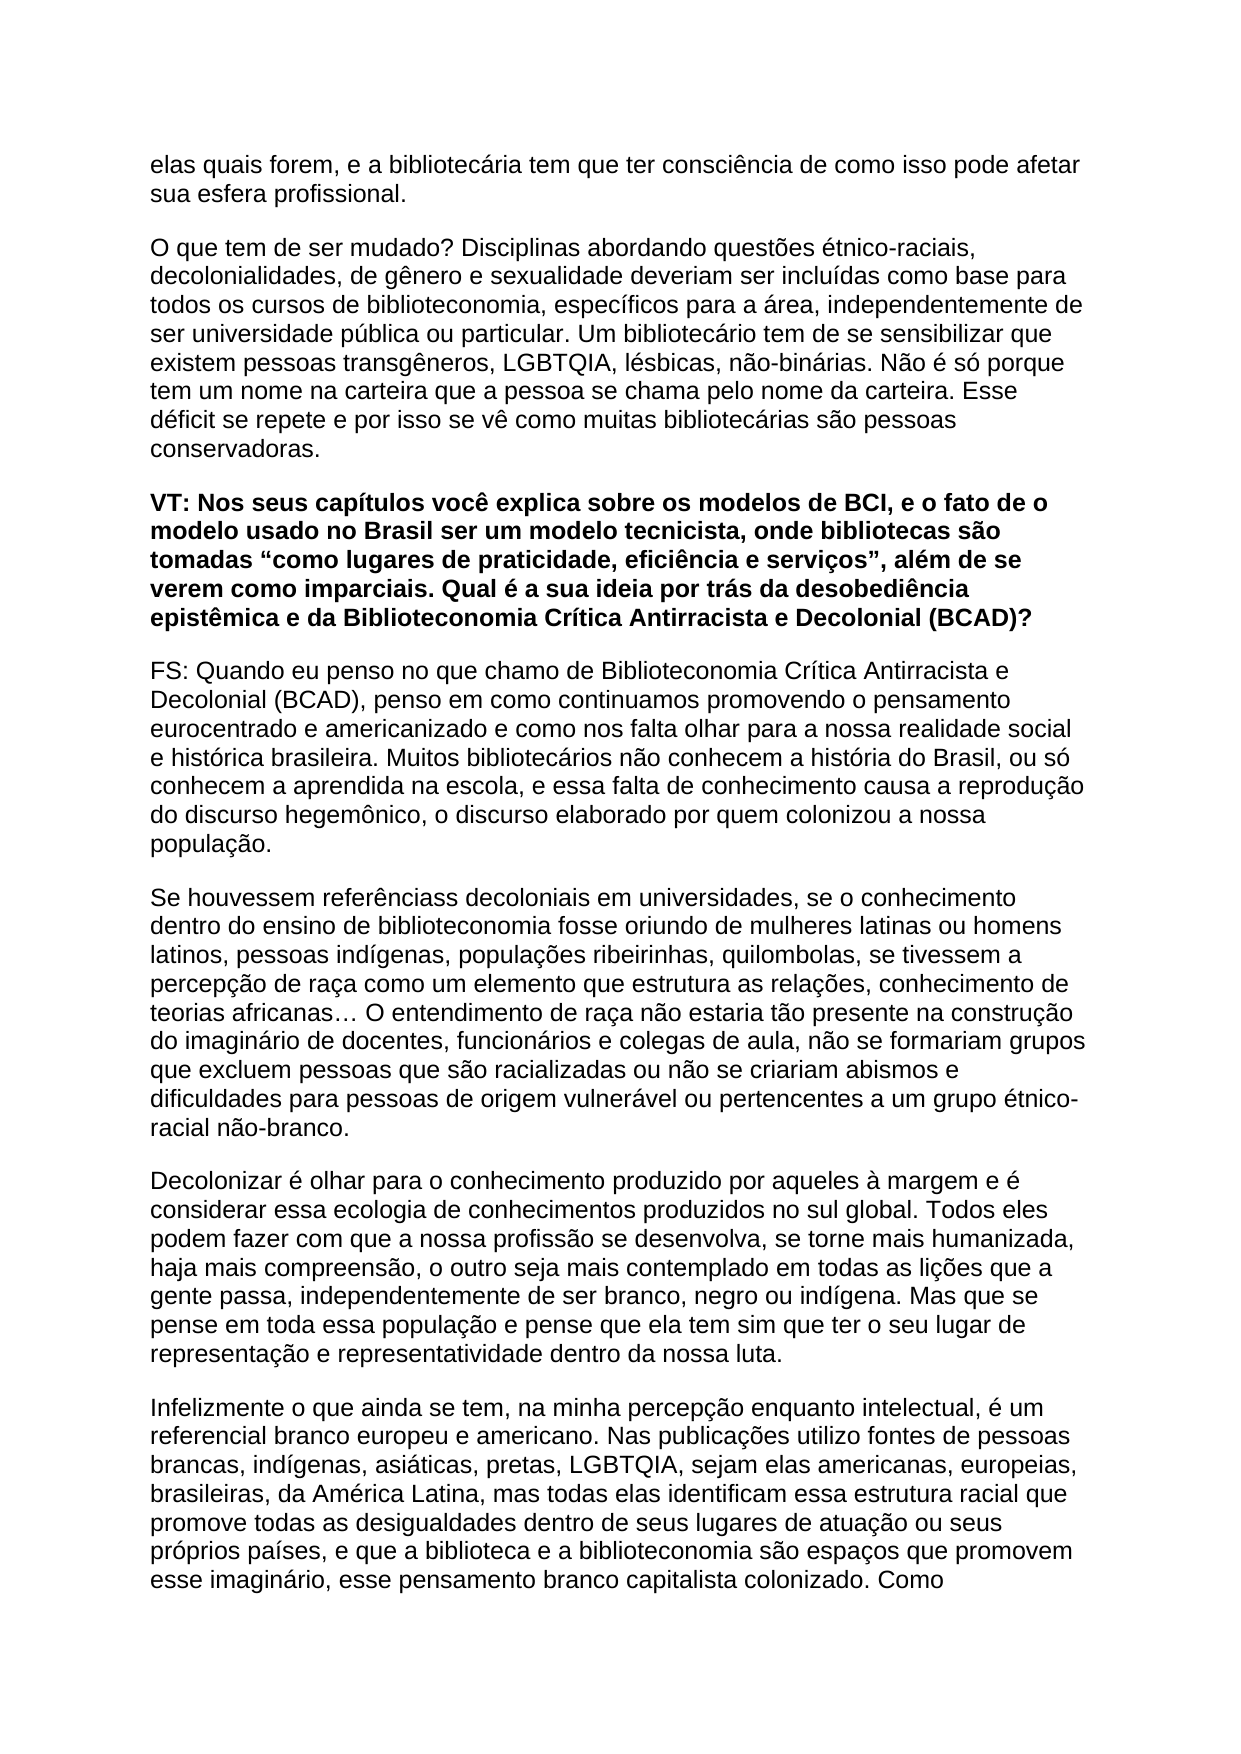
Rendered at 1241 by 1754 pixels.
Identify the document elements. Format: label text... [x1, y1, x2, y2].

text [150, 150, 1090, 207]
text O que tem de ser mudado? Disciplinas abordando questões étnico-raciais, decolonialidades, de gênero e sexualidade deveriam ser incluídas como base para todos os cursos de biblioteconomia, específicos para a área, independentemente de ser universidade pública ou particular. Um bibliotecário tem de se sensibilizar que existem pessoas transgêneros, LGBTQIA, lésbicas, não-binárias. Não é só porque tem um nome na carteira que a pessoa se chama pelo nome da carteira. Esse déficit se repete e por isso se vê como muitas bibliotecárias são pessoas conservadoras. [150, 232, 1090, 462]
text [150, 1392, 1090, 1594]
text FS: Quando eu penso no que chamo de Biblioteconomia Crítica Antirracista e Decolonial (BCAD), penso em como continuamos promovendo o pensamento eurocentrado e americanizado e como nos falta olhar para a nossa realidade social e histórica brasileira. Muitos bibliotecários não conhecem a história do Brasil, ou só conhecem a aprendida na escola, e essa falta de conhecimento causa a reprodução do discurso hegemônico, o discurso elaborado por quem colonizou a nossa população. [150, 656, 1090, 857]
text Decolonizar é olhar para o conhecimento produzido por aqueles à margem e é considerar essa ecologia de conhecimentos produzidos no sul global. Todos eles podem fazer com que a nossa profissão se desenvolva, se torne mais humanizada, haja mais compreensão, o outro seja mais contemplado em todas as lições que a gente passa, independentemente de ser branco, negro ou indígena. Mas que se pense em toda essa população e pense que ela tem sim que ter o seu lugar de representação e representatividade dentro da nossa luta. [150, 1166, 1090, 1367]
text Se houvessem referênciass decoloniais em universidades, se o conhecimento dentro do ensino de biblioteconomia fosse oriundo de mulheres latinas ou homens latinos, pessoas indígenas, populações ribeirinhas, quilombolas, se tivessem a percepção de raça como um elemento que estrutura as relações, conhecimento de teorias africanas… O entendimento de raça não estaria tão presente na construção do imaginário de docentes, funcionários e colegas de aula, não se formariam grupos que excluem pessoas que são racializadas ou não se criariam abismos e dificuldades para pessoas de origem vulnerável ou pertencentes a um grupo étnico-racial não-branco. [150, 882, 1090, 1141]
text VT: Nos seus capítulos você explica sobre os modelos de BCI, e o fato de o modelo usado no Brasil ser um modelo tecnicista, onde bibliotecas são tomadas “como lugares de praticidade, eficiência e serviços”, além de se verem como imparciais. Qual é a sua ideia por trás da desobediência epistêmica e da Biblioteconomia Crítica Antirracista e Decolonial (BCAD)? [150, 487, 1090, 631]
